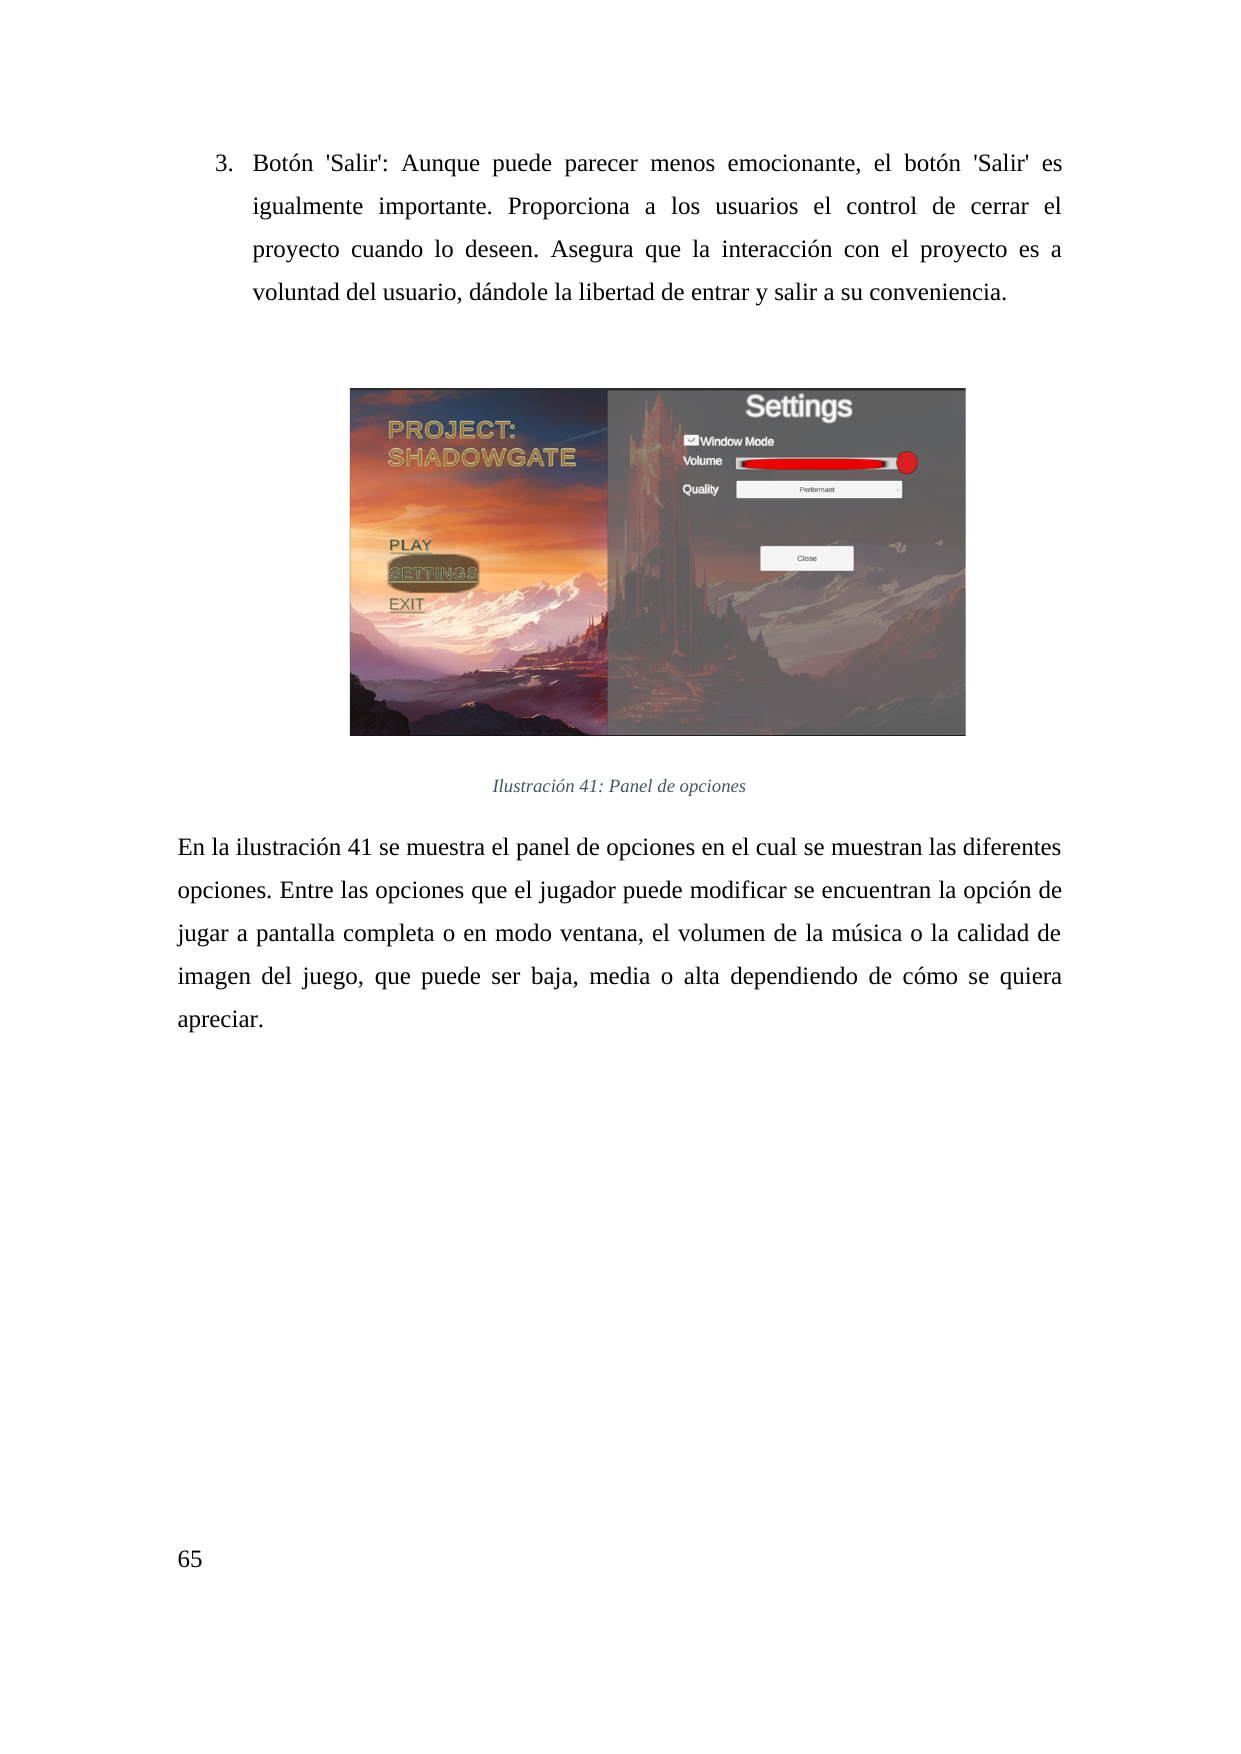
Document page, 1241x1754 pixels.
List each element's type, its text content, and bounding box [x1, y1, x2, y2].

text En la ilustración 41 se muestra el panel de opciones en el cual se muestran las diferentes opciones. Entre las opciones que el jugador puede modificar se encuentran la opción de jugar a pantalla completa o en modo ventana, el volumen de la música o la calidad de imagen del juego, que puede ser baja, media o alta dependiendo de cómo se quiera apreciar. [177, 832, 1063, 1033]
picture [349, 388, 966, 736]
list Botón 'Salir': Aunque puede parecer menos emocionante, el botón 'Salir' es igualmente importante. Proporciona a los usuarios el control de cerrar el proyecto cuando lo deseen. Asegura que la interacción con el proyecto es a voluntad del usuario, dándole la libertad de entrar y salir a su conveniencia. [215, 148, 1063, 306]
